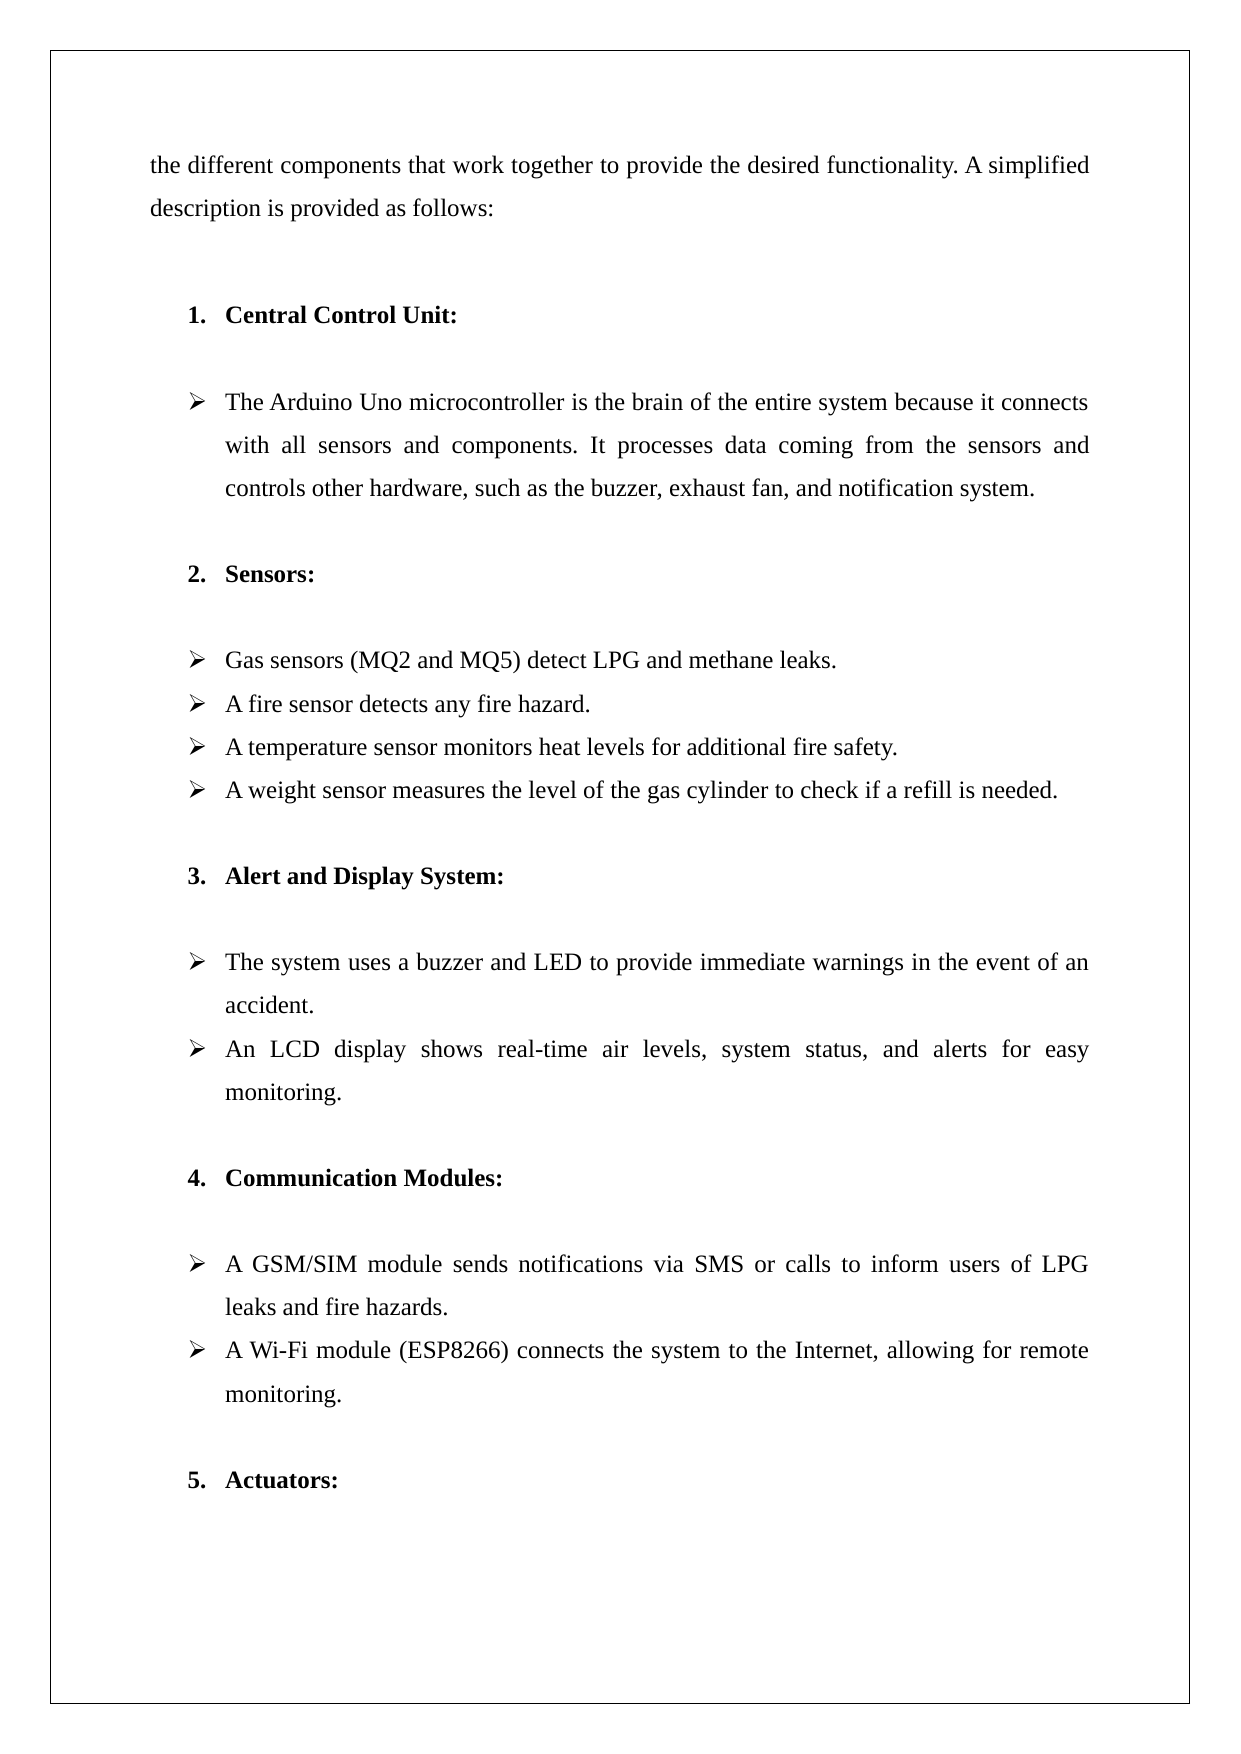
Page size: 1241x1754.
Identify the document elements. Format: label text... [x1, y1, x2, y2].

list Sensors: [187, 559, 1090, 588]
list Gas sensors (MQ2 and MQ5) detect LPG and methane leaks. [187, 646, 1090, 674]
list Central Control Unit: [187, 301, 1090, 329]
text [150, 150, 1090, 222]
list The system uses a buzzer and LED to provide immediate warnings in the event of an accident. [187, 947, 1090, 1019]
list An LCD display shows real-time air levels, system status, and alerts for easy monitoring. [187, 1034, 1090, 1106]
list A GSM/SIM module sends notifications via SMS or calls to inform users of LPG leaks and fire hazards. [187, 1249, 1090, 1321]
list Communication Modules: [187, 1163, 1090, 1192]
list A fire sensor detects any fire hazard. [187, 689, 1090, 717]
list A temperature sensor monitors heat levels for additional fire safety. [187, 732, 1090, 761]
list Actuators: [187, 1465, 1090, 1494]
list A weight sensor measures the level of the gas cylinder to check if a refill is needed. [187, 775, 1090, 804]
list A Wi-Fi module (ESP8266) connects the system to the Internet, allowing for remote monitoring. [187, 1336, 1090, 1407]
list Alert and Display System: [187, 861, 1090, 890]
list The Arduino Uno microcontroller is the brain of the entire system because it connects with all sensors and components. It processes data coming from the sensors and controls other hardware, such as the buzzer, exhaust fan, and notification system. [187, 387, 1090, 502]
